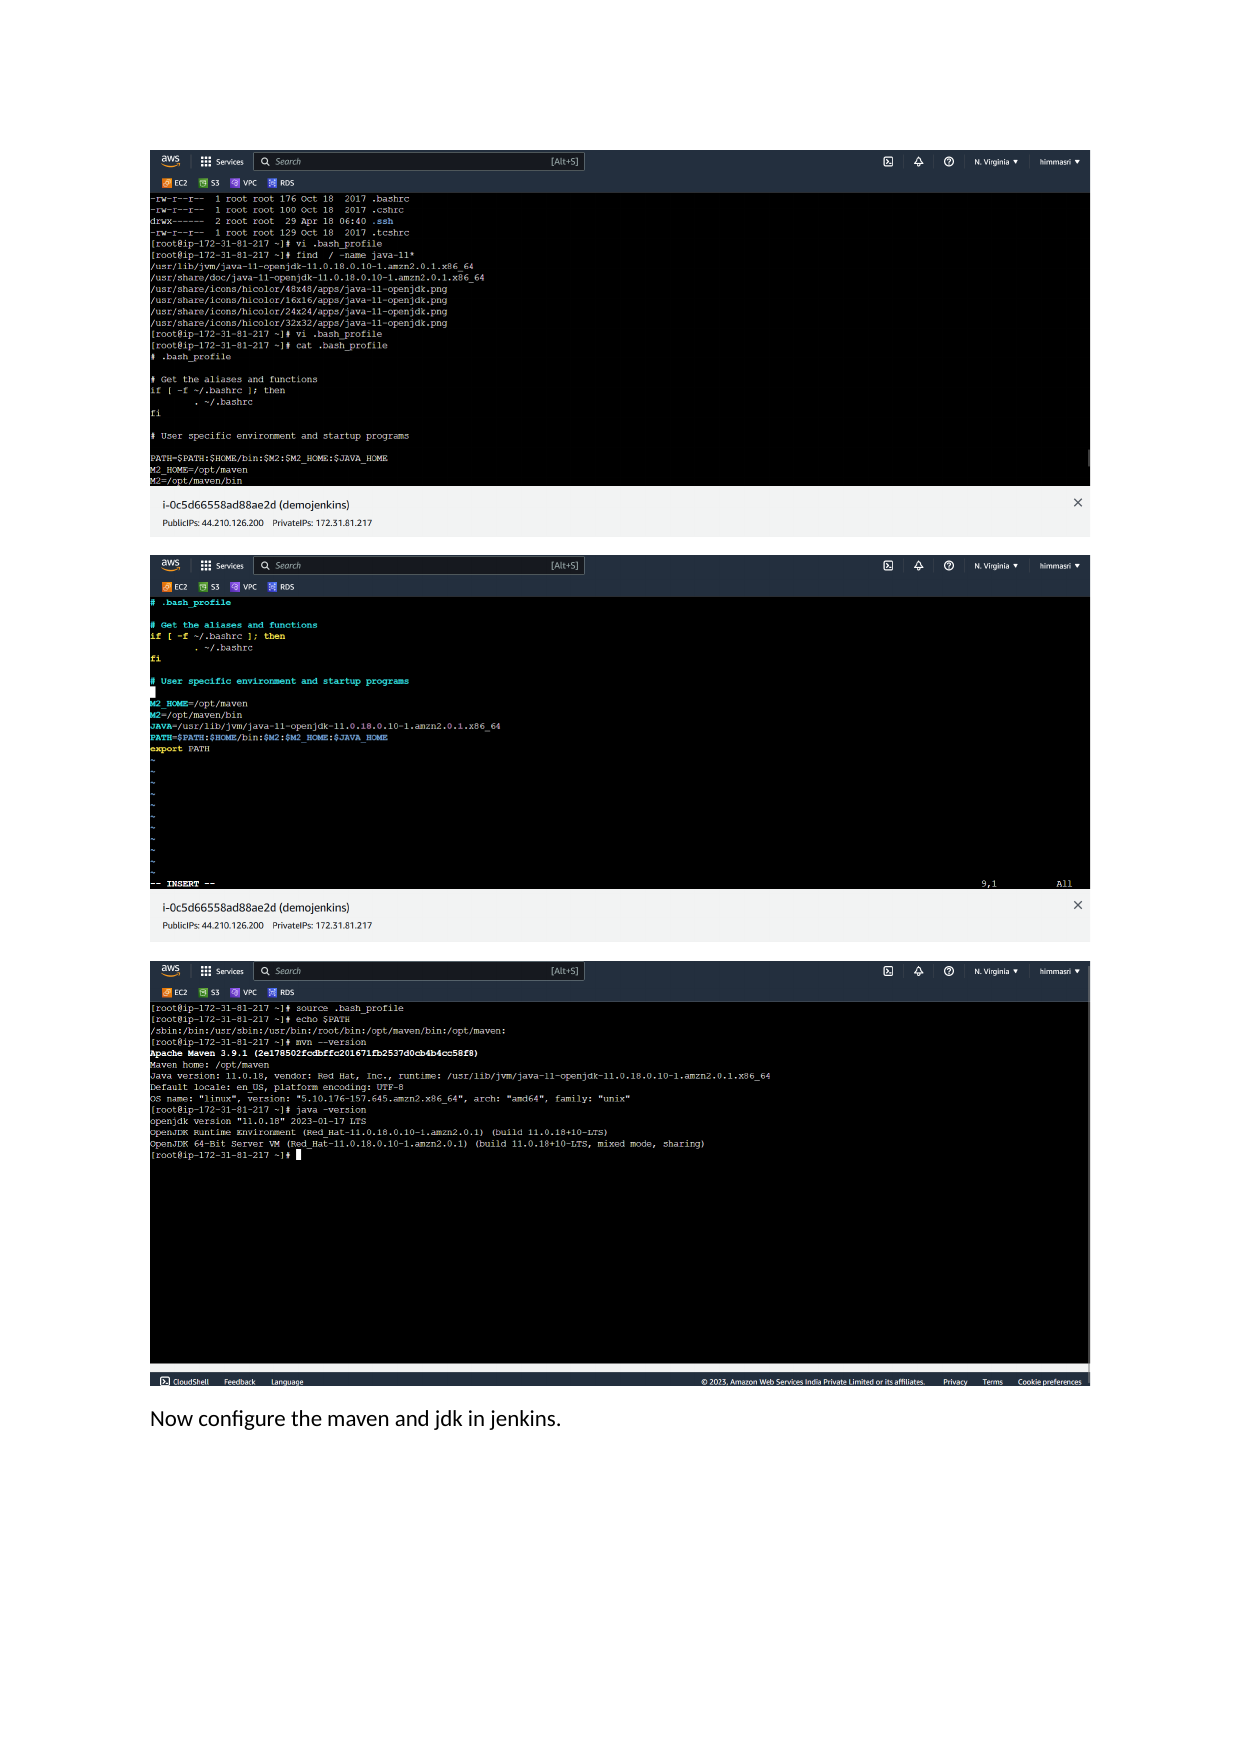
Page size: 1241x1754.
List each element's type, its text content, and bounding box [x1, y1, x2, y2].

picture [150, 555, 1091, 942]
text Now configure the maven and jdk in jenkins. [150, 1404, 1090, 1432]
picture [150, 961, 1091, 1386]
picture [150, 150, 1091, 537]
